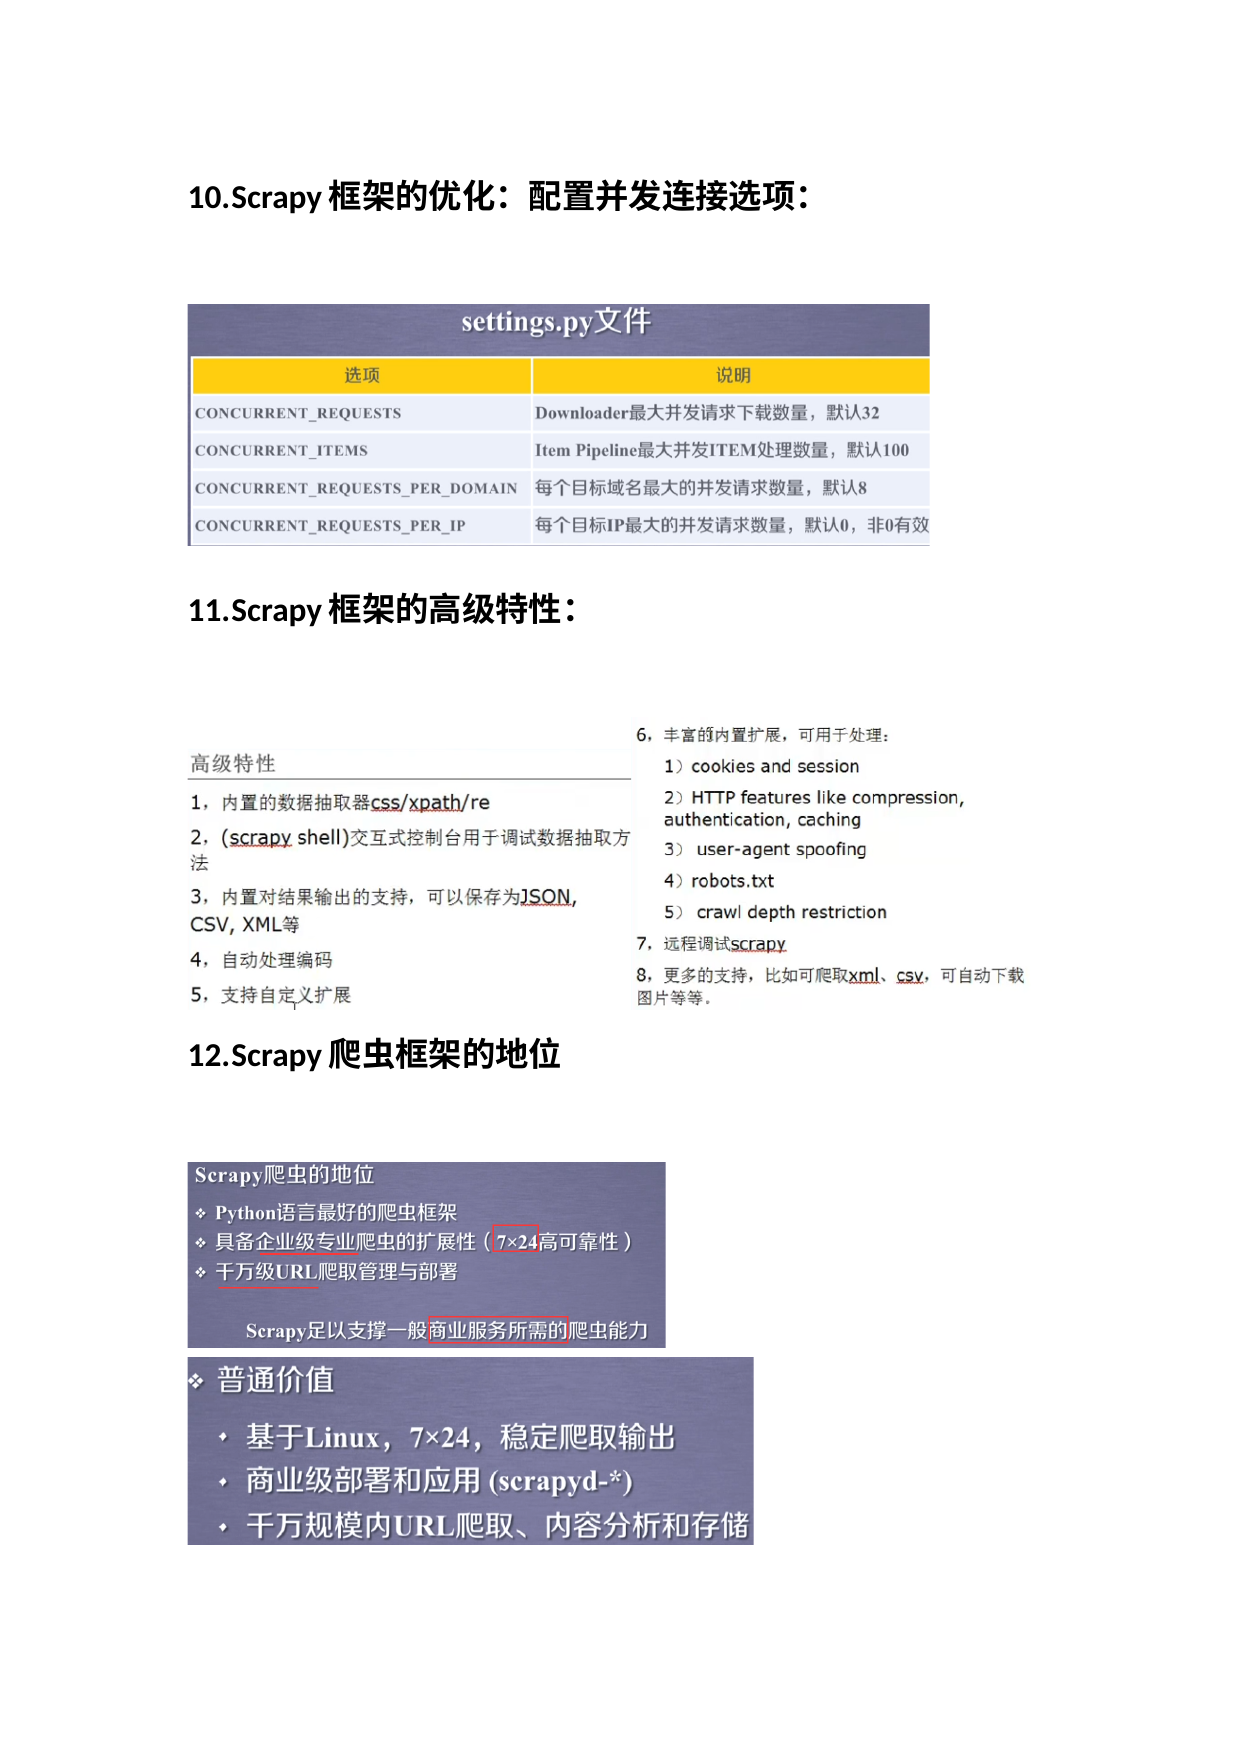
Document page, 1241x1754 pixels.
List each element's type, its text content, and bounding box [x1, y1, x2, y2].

subtitle Scrapy爬虫框架的地位 [187, 1020, 1053, 1085]
subtitle Scrapy框架的优化：配置并发连接选项： [187, 162, 1053, 227]
subtitle Scrapy框架的高级特性： [187, 575, 1053, 640]
picture [187, 304, 930, 546]
picture [187, 717, 1032, 1010]
picture [187, 1162, 666, 1348]
picture [187, 1357, 754, 1545]
